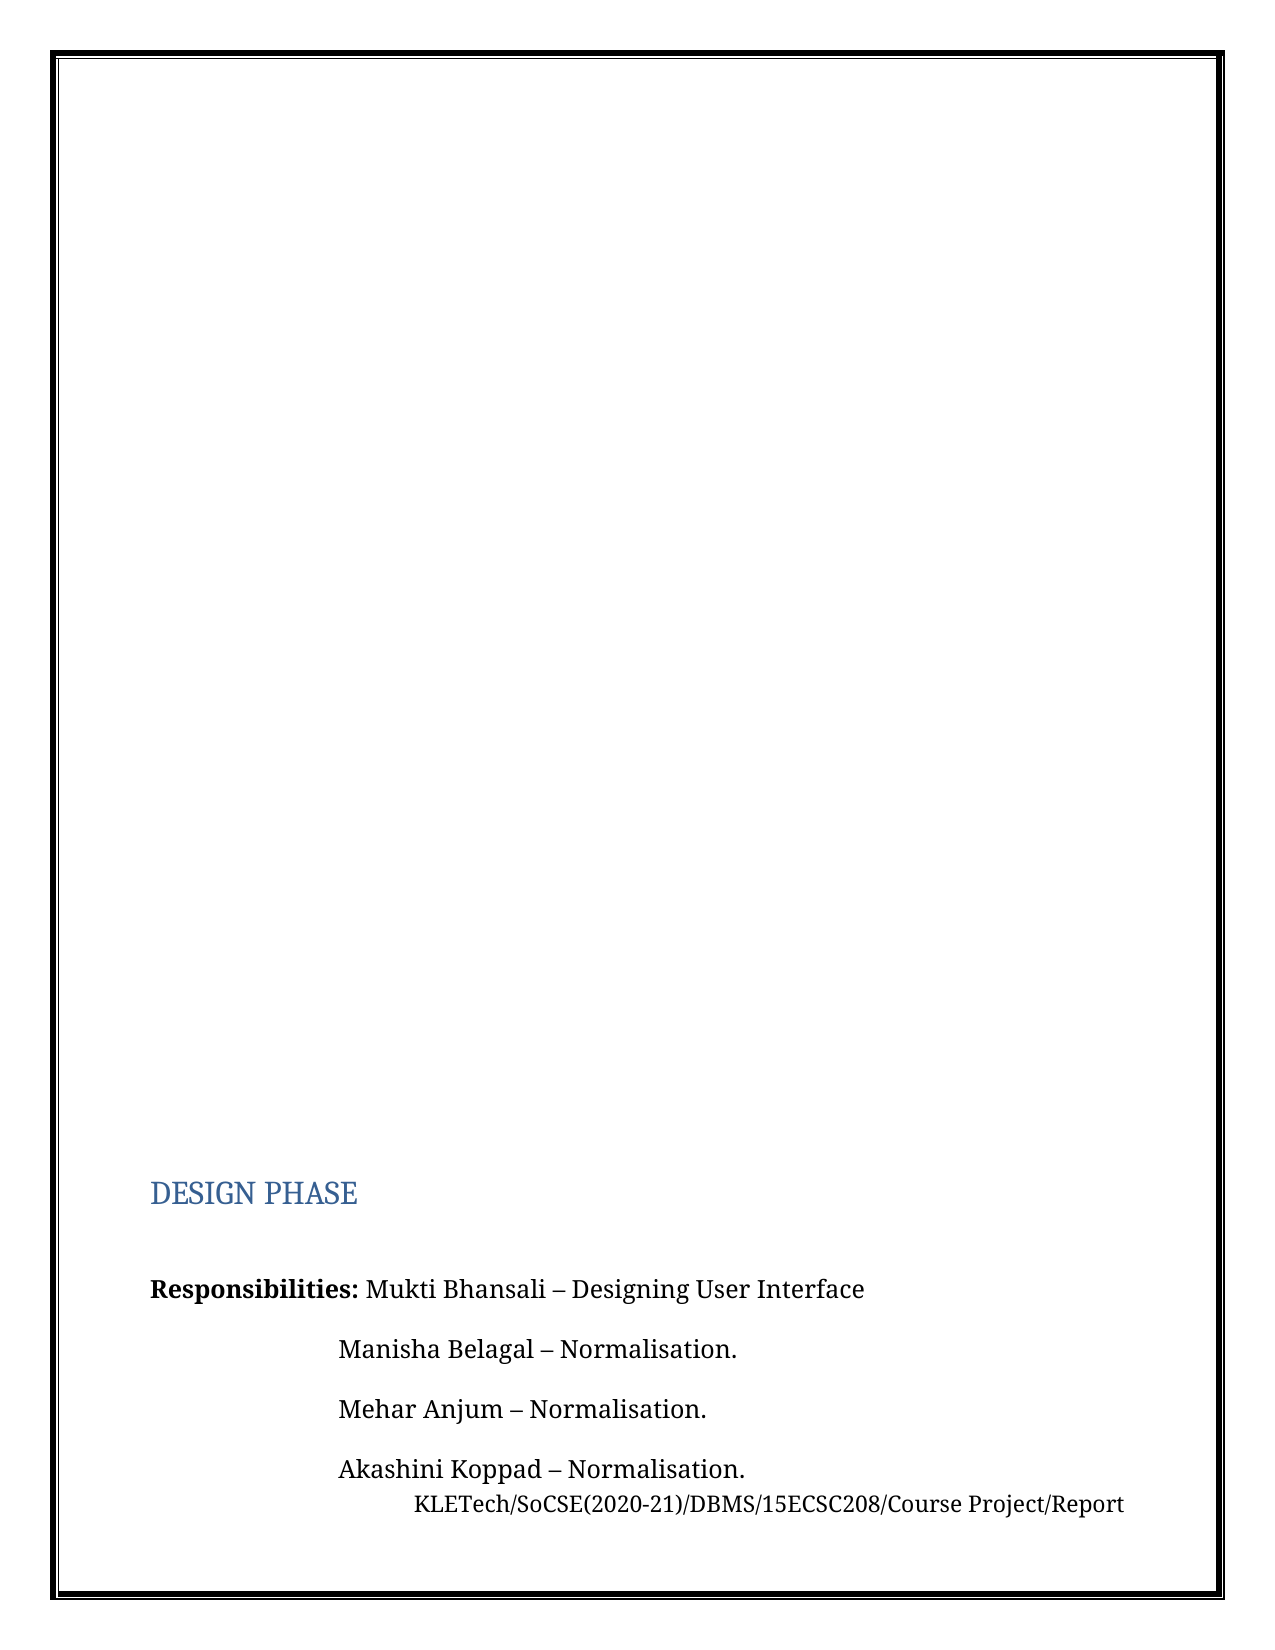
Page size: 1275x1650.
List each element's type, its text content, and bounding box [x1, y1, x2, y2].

text Responsibilities: Mukti Bhansali – Designing User Interface [150, 1271, 1125, 1305]
subtitle DESIGN PHASE [150, 1174, 1125, 1212]
text Mehar Anjum – Normalisation. [150, 1391, 1125, 1425]
text Manisha Belagal – Normalisation. [150, 1331, 1125, 1365]
text Akashini Koppad – Normalisation. [150, 1451, 1125, 1485]
